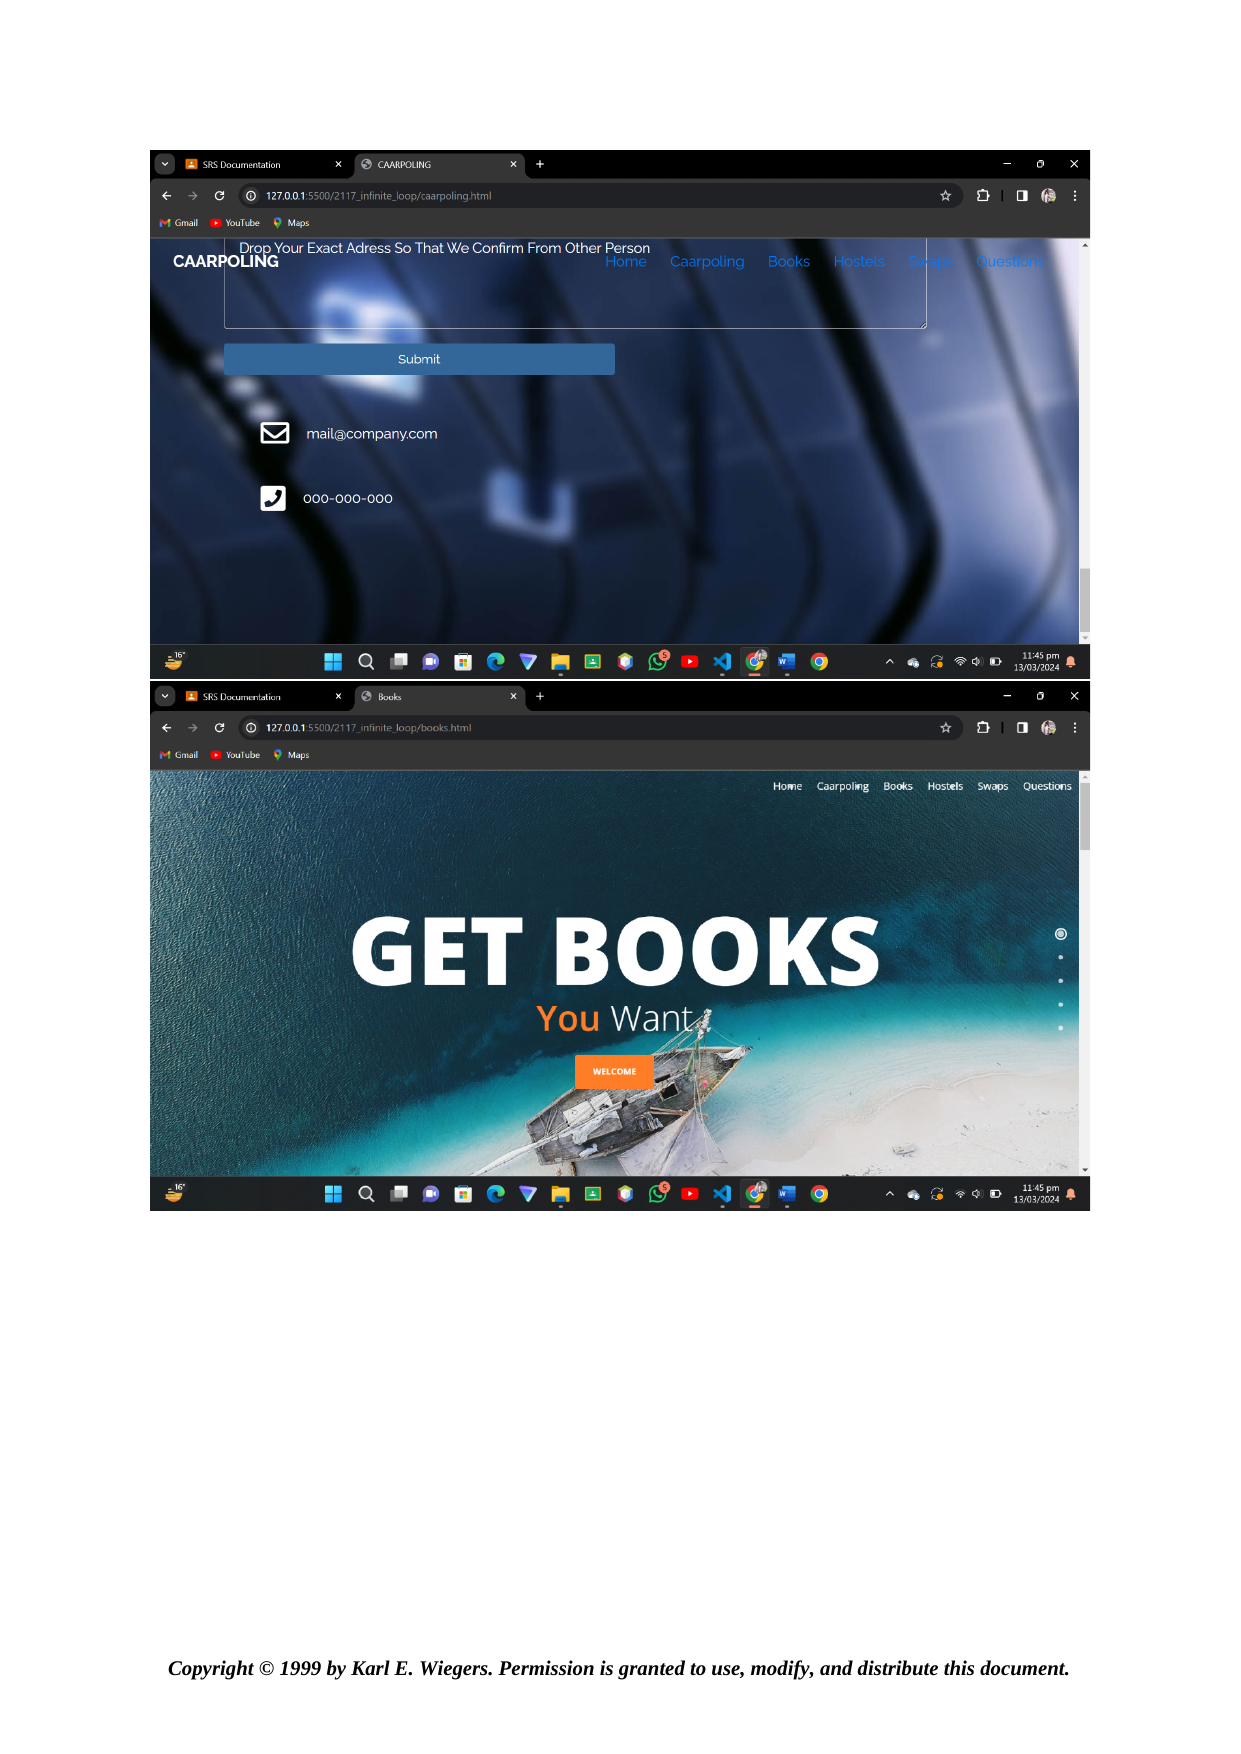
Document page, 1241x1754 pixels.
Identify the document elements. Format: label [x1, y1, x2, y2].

picture [150, 681, 1091, 1211]
picture [150, 150, 1091, 679]
